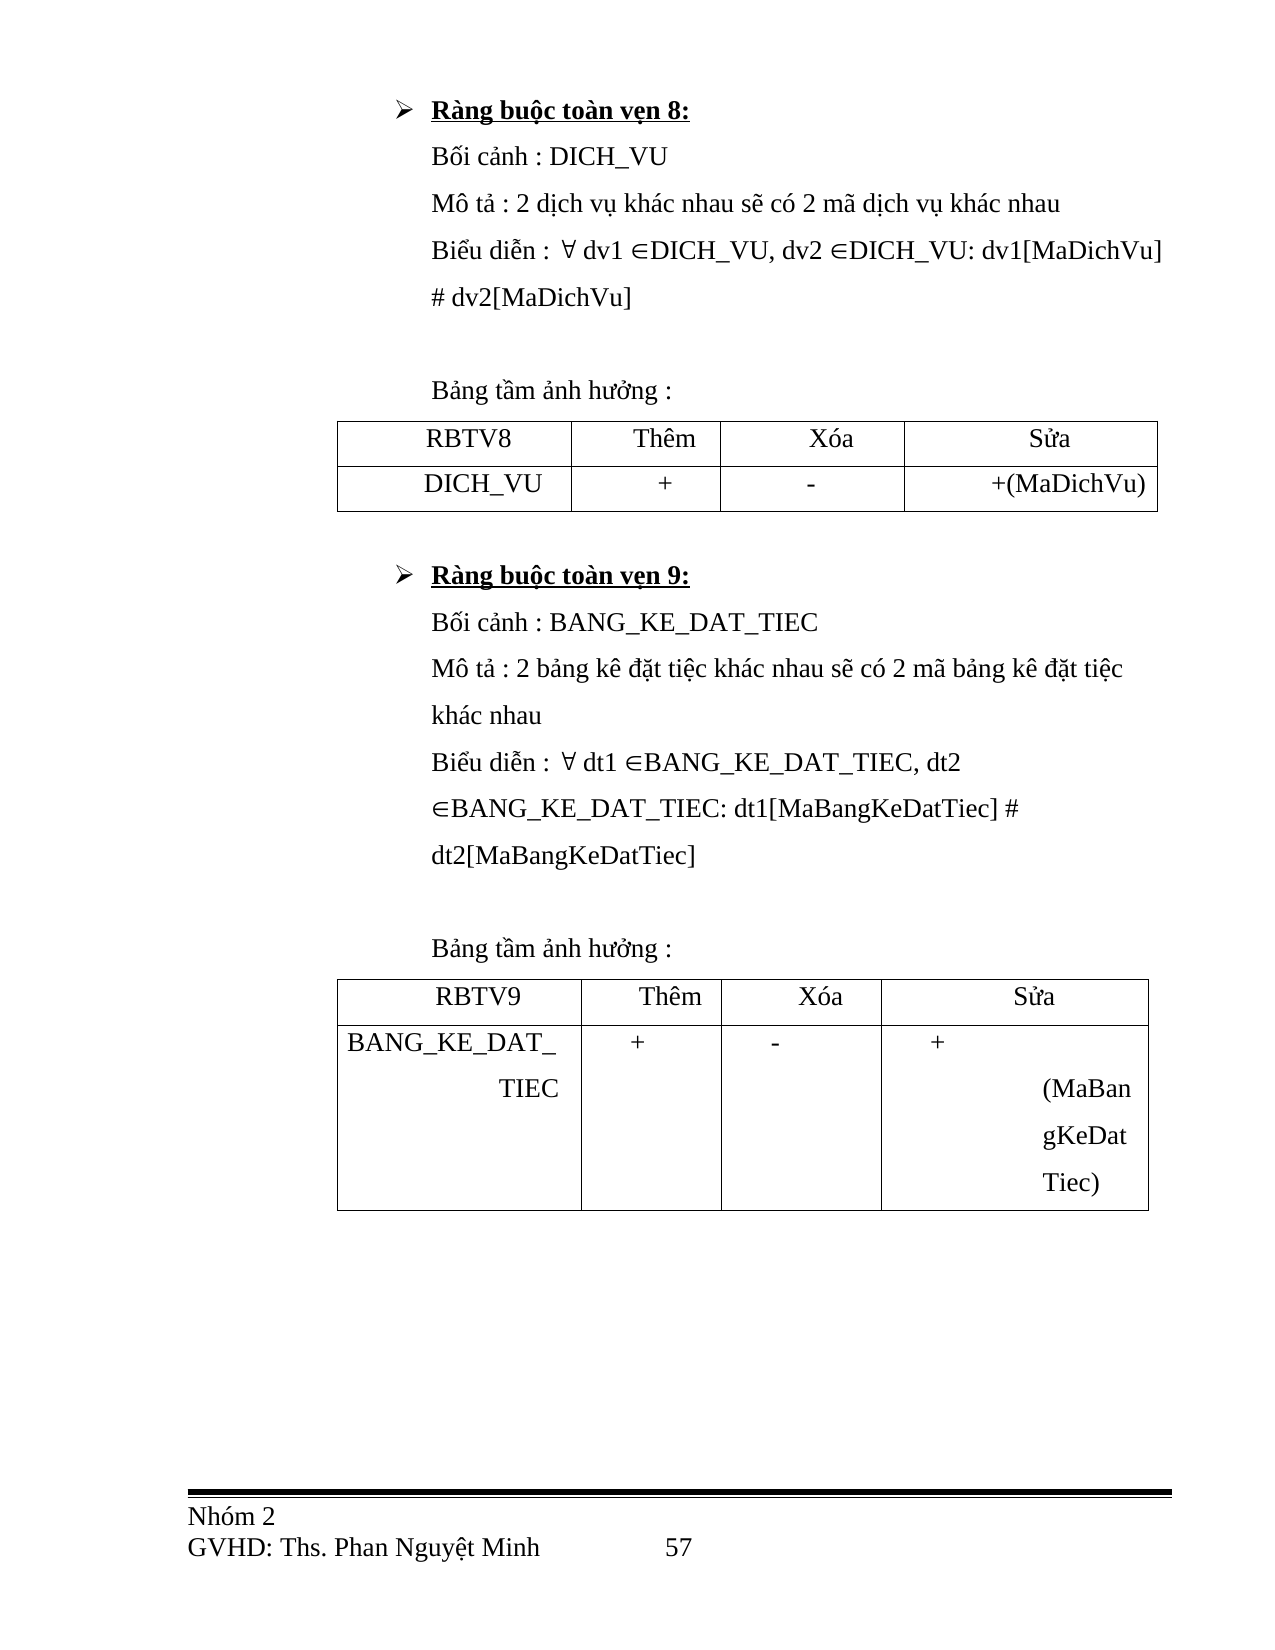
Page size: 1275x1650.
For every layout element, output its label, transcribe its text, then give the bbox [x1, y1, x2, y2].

table_cell - [721, 467, 904, 511]
table_header Thêm [582, 980, 721, 1024]
table_cell + [582, 1026, 721, 1210]
table_cell - [722, 1026, 881, 1210]
table_header Sửa [905, 422, 1157, 466]
list Bảng tầm ảnh hưởng : [431, 886, 1172, 964]
table_cell DICH_VU [338, 467, 571, 511]
list Ràng buộc toàn vẹn 9: Bối cảnh : BANG_KE_DAT_TIEC Mô tả : 2 bảng kê đặt tiệc khác nhau sẽ có 2 mã bảng kê đặt tiệc khác nhau Biểu diễn : dt1 BANG_KE_DAT_TIEC, dt2 BANG_KE_DAT_TIEC: dt1[MaBangKeDatTiec] # dt2[MaBangKeDatTiec] [394, 559, 1172, 870]
table_header RBTV9 [338, 980, 581, 1024]
table_cell + [572, 467, 720, 511]
table_header Xóa [722, 980, 881, 1024]
table_cell +(MaDichVu) [905, 467, 1157, 511]
list Bảng tầm ảnh hưởng : [431, 327, 1172, 405]
table_cell BANG_KE_DAT_TIEC [338, 1026, 581, 1210]
table_header Sửa [882, 980, 1148, 1024]
table_header RBTV8 [338, 422, 571, 466]
table_header Thêm [572, 422, 720, 466]
table_header Xóa [721, 422, 904, 466]
list Ràng buộc toàn vẹn 8: Bối cảnh : DICH_VU Mô tả : 2 dịch vụ khác nhau sẽ có 2 mã dịch vụ khác nhau Biểu diễn : dv1 DICH_VU, dv2 DICH_VU: dv1[MaDichVu] # dv2[MaDichVu] [394, 94, 1172, 312]
table_cell +(MaBangKeDatTiec) [882, 1026, 1148, 1210]
